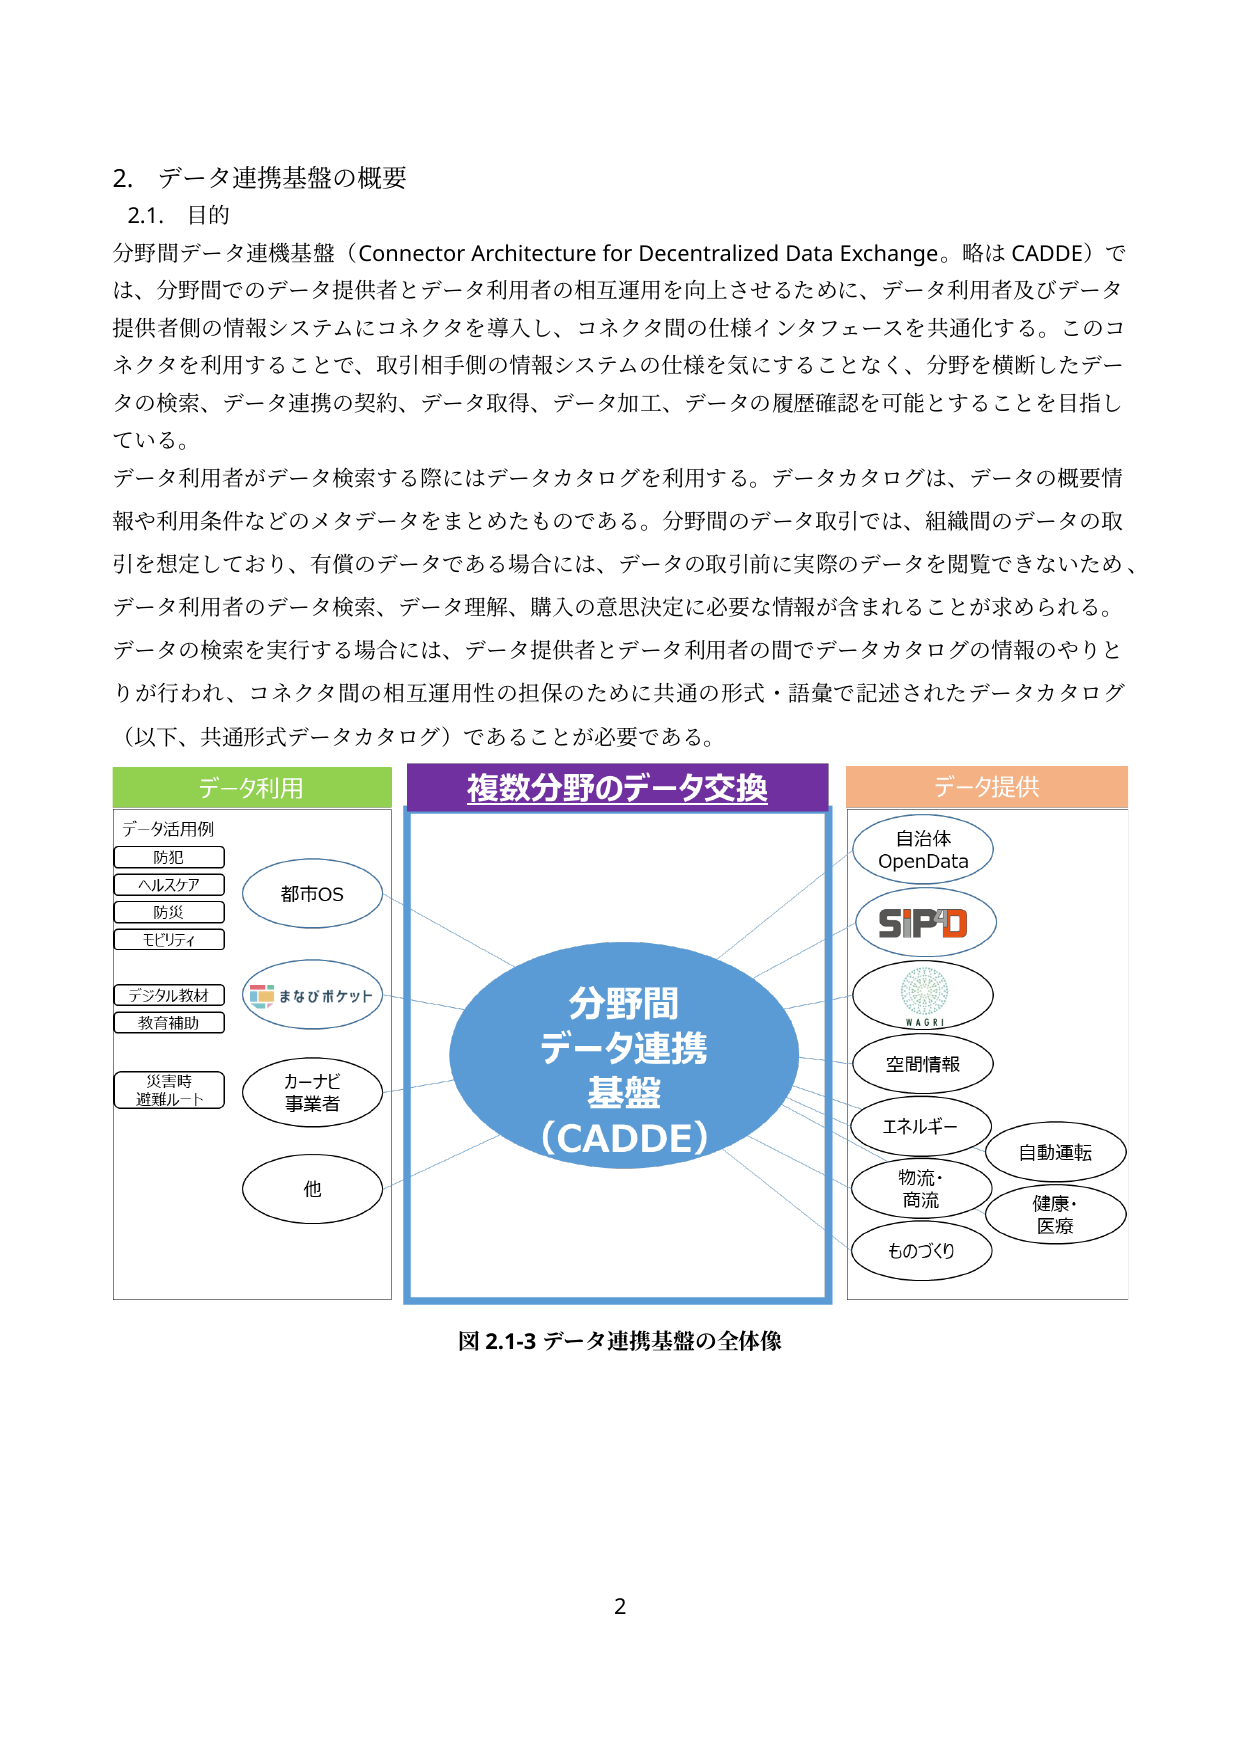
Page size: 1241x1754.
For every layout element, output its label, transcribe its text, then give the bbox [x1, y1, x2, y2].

subtitle データ連携基盤の概要 [112, 158, 1128, 196]
text データ利用者がデータ検索する際にはデータカタログを利用する。データカタログは、データの概要情報や利用条件などのメタデータをまとめたものである。分野間のデータ取引では、組織間のデータの取引を想定しており、有償のデータである場合には、データの取引前に実際のデータを閲覧できないため、データ利用者のデータ検索、データ理解、購入の意思決定に必要な情報が含まれることが求められる。データの検索を実行する場合には、データ提供者とデータ利用者の間でデータカタログの情報のやりとりが行われ、コネクタ間の相互運用性の担保のために共通の形式・語彙で記述されたデータカタログ（以下、共通形式データカタログ）であることが必要である。 [112, 458, 1128, 754]
text 分野間データ連機基盤（Connector Architecture for Decentralized Data Exchange。略はCADDE）では、分野間でのデータ提供者とデータ利用者の相互運用を向上させるために、データ利用者及びデータ提供者側の情報システムにコネクタを導入し、コネクタ間の仕様インタフェースを共通化する。このコネクタを利用することで、取引相手側の情報システムの仕様を気にすることなく、分野を横断したデータの検索、データ連携の契約、データ取得、データ加工、データの履歴確認を可能とすることを目指している。 [112, 233, 1128, 458]
picture [112, 758, 1129, 1305]
subtitle 目的 [127, 196, 1128, 233]
